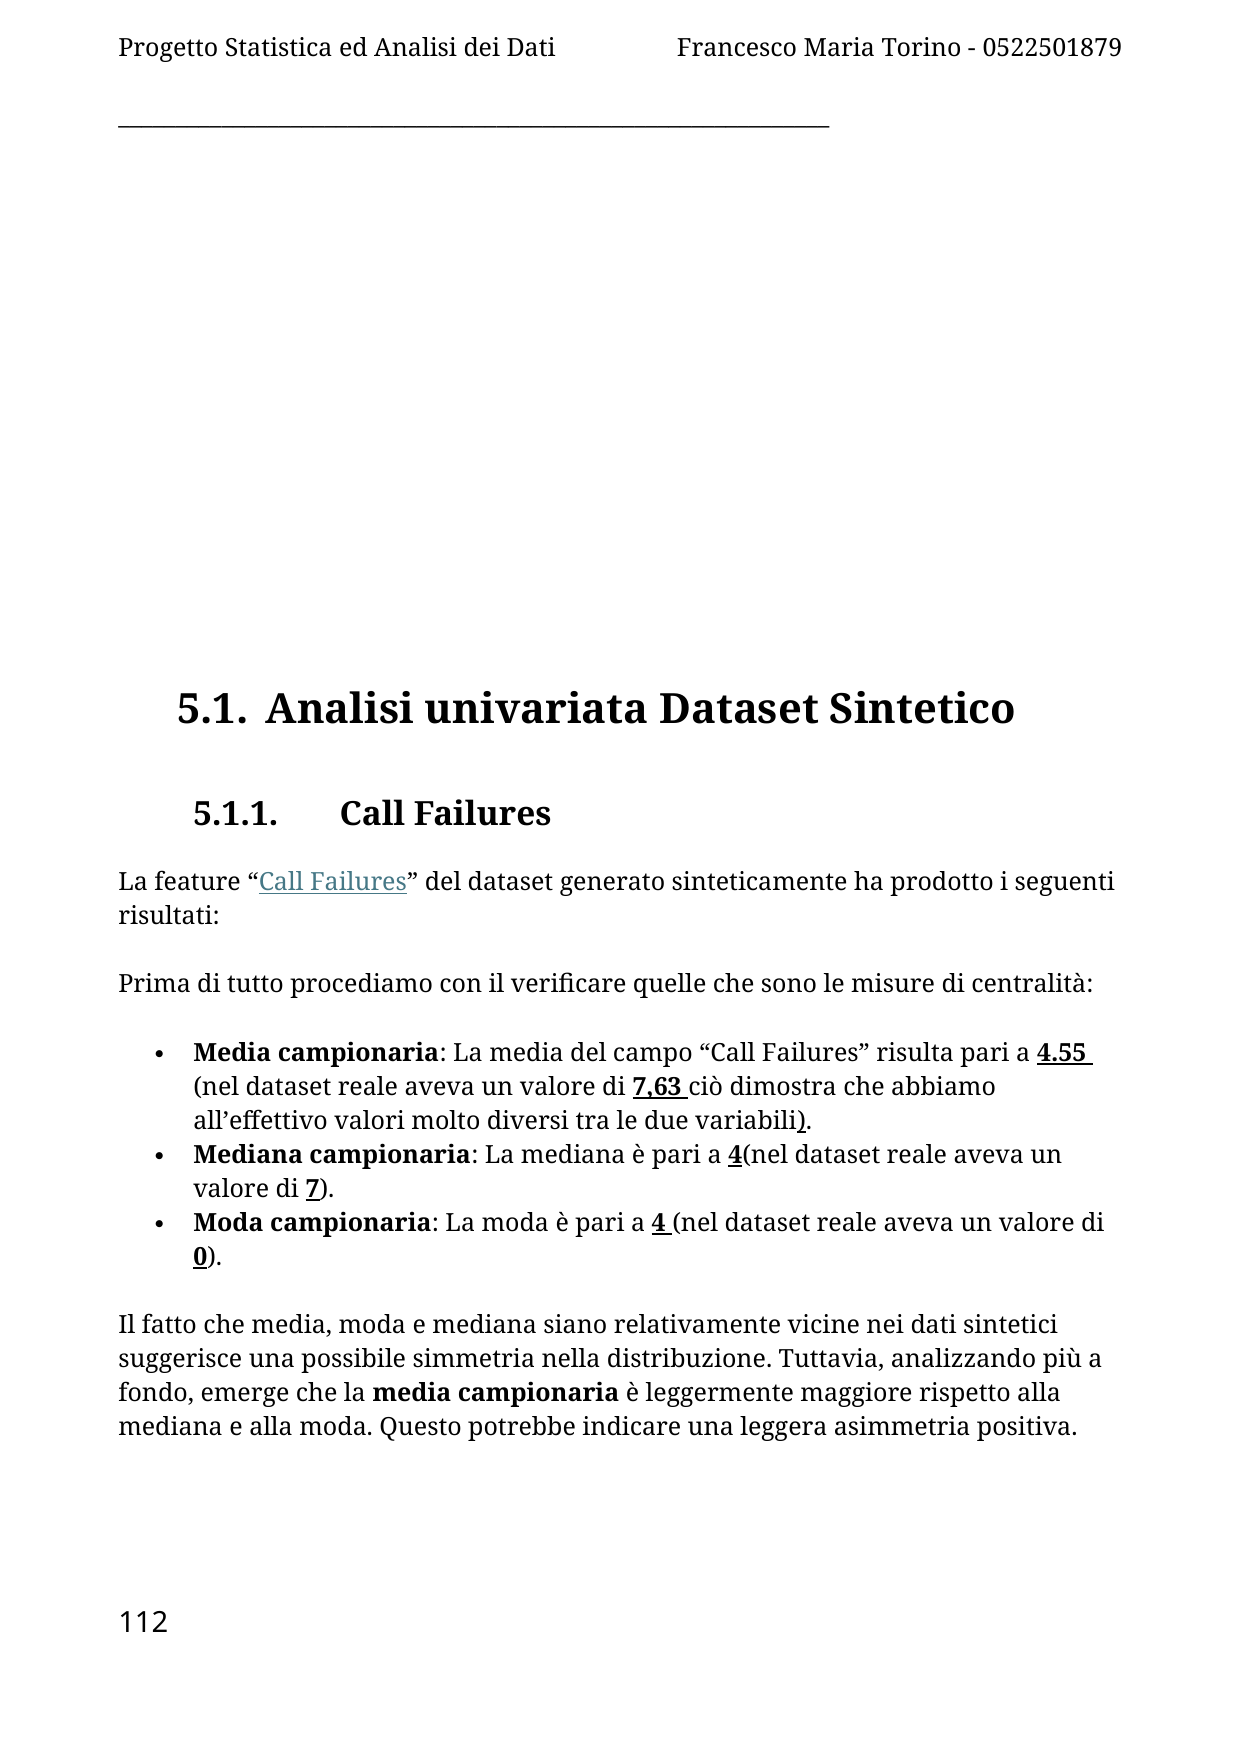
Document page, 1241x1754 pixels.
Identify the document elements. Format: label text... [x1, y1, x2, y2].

text Il fatto che media, moda e mediana siano relativamente vicine nei dati sintetici suggerisce una possibile simmetria nella distribuzione. Tuttavia, analizzando più a fondo, emerge che la media campionaria è leggermente maggiore rispetto alla mediana e alla moda. Questo potrebbe indicare una leggera asimmetria positiva. [118, 1307, 1122, 1443]
text Prima di tutto procediamo con il verificare quelle che sono le misure di centralità: [118, 966, 1122, 1000]
list Mediana campionaria: La mediana è pari a 4(nel dataset reale aveva un valore di 7). [156, 1136, 1122, 1204]
subtitle Call Failures [193, 790, 1122, 835]
list Media campionaria: La media del campo “Call Failures” risulta pari a 4.55 (nel dataset reale aveva un valore di 7,63 ciò dimostra che abbiamo all’effettivo valori molto diversi tra le due variabili). [156, 1034, 1122, 1136]
subtitle Analisi univariata Dataset Sintetico [177, 679, 1122, 735]
text La feature “Call Failures” del dataset generato sinteticamente ha prodotto i seguenti risultati: [118, 864, 1122, 932]
list Moda campionaria: La moda è pari a 4 (nel dataset reale aveva un valore di 0). [156, 1204, 1122, 1273]
